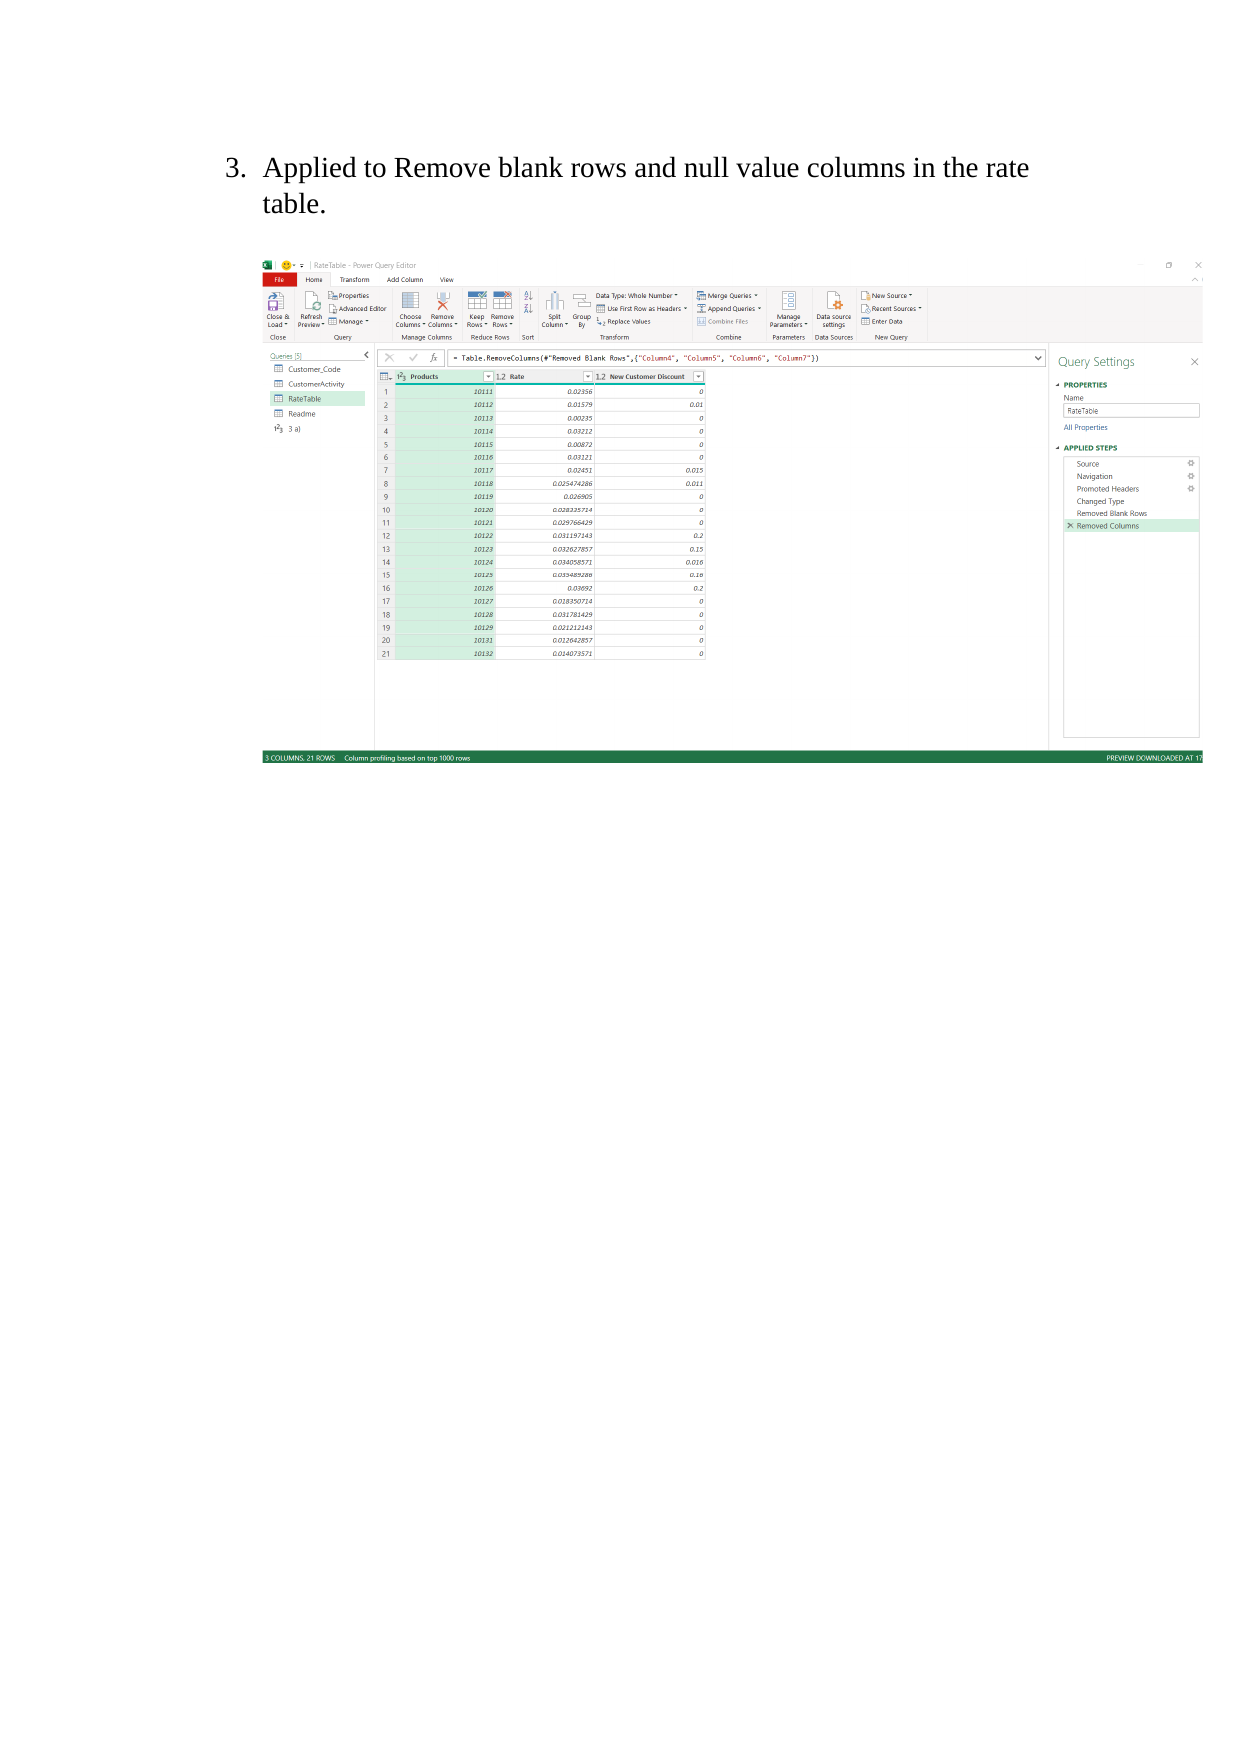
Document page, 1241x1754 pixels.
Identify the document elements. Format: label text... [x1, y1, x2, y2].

list Applied to Remove blank rows and null value columns in the rate table. [225, 150, 1090, 220]
picture [262, 258, 1203, 763]
